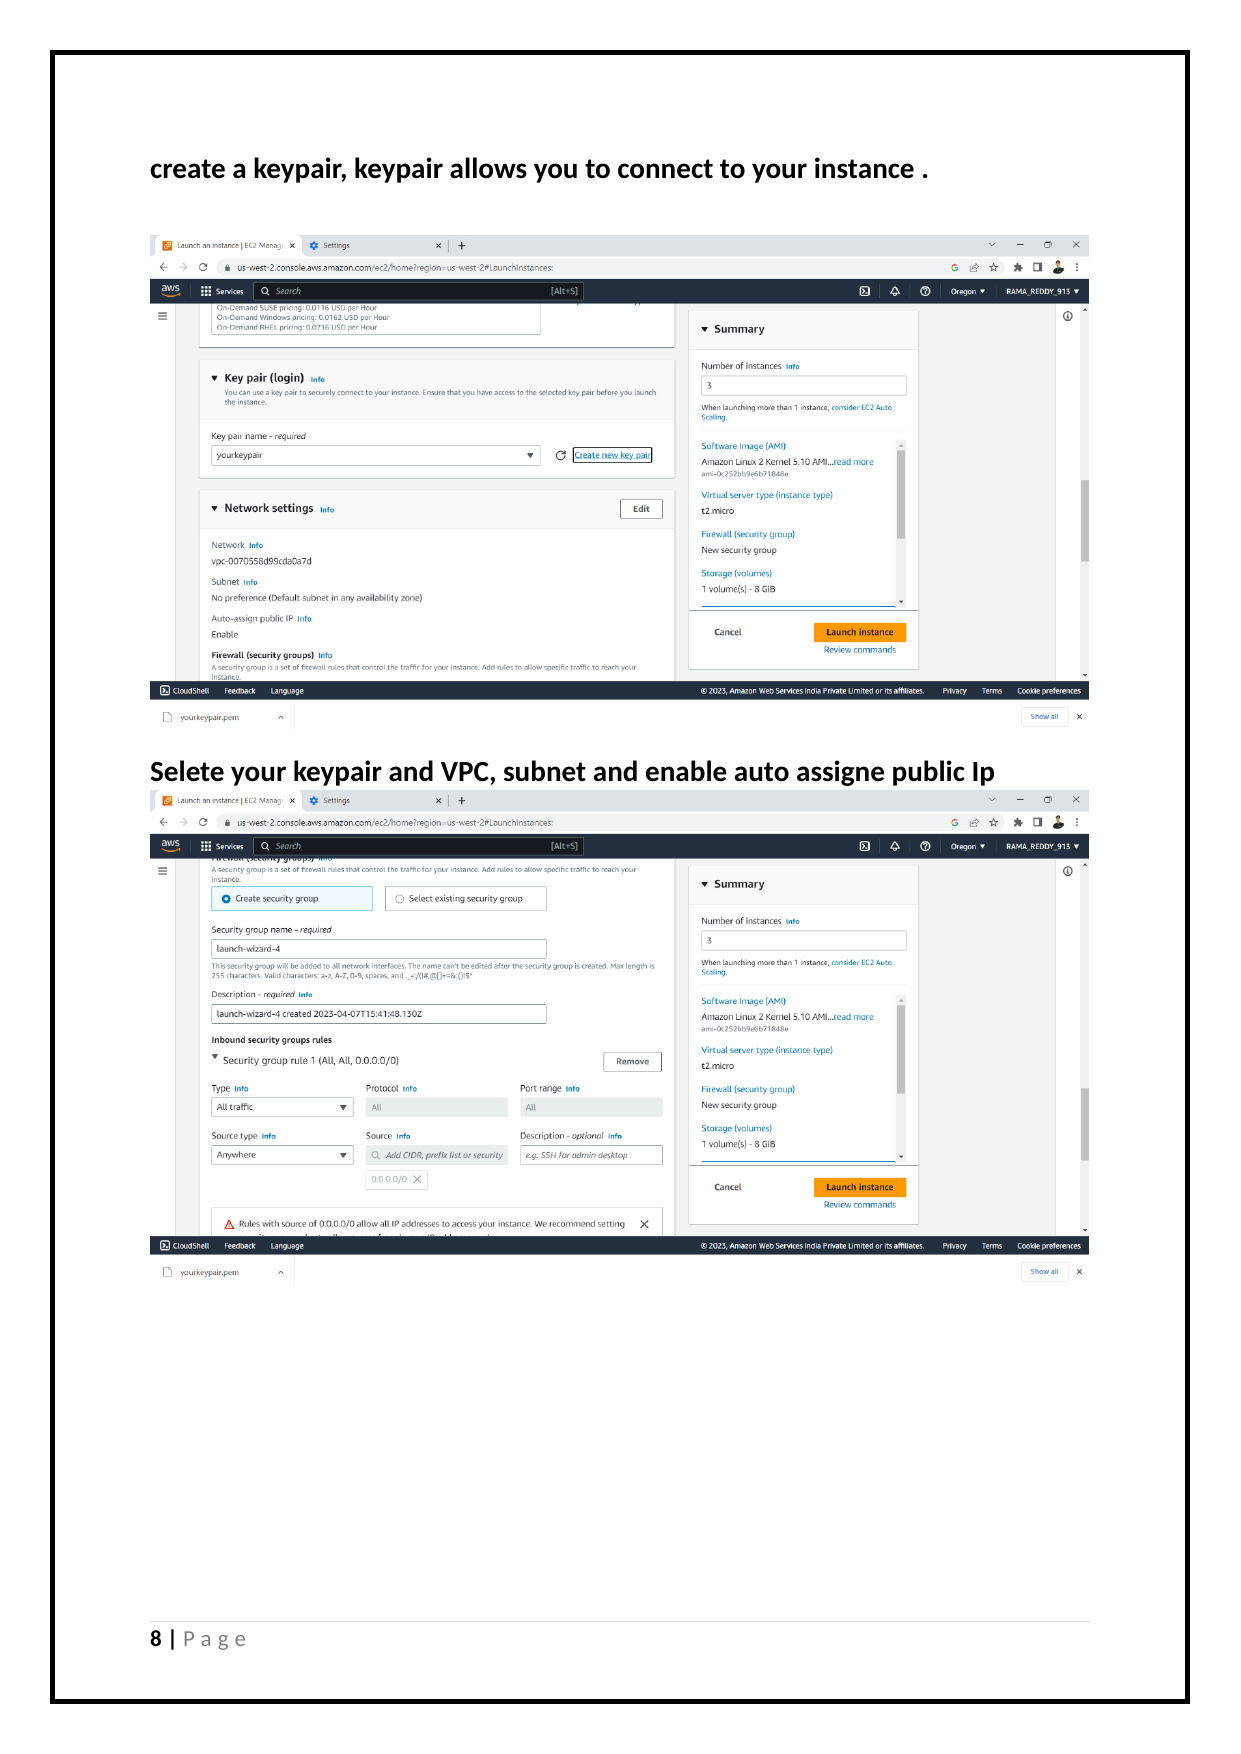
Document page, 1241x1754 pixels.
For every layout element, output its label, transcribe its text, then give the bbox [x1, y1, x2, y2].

picture [150, 235, 1089, 734]
text create a keypair, keypair allows you to connect to your instance . [150, 150, 1090, 186]
picture [150, 790, 1089, 1289]
